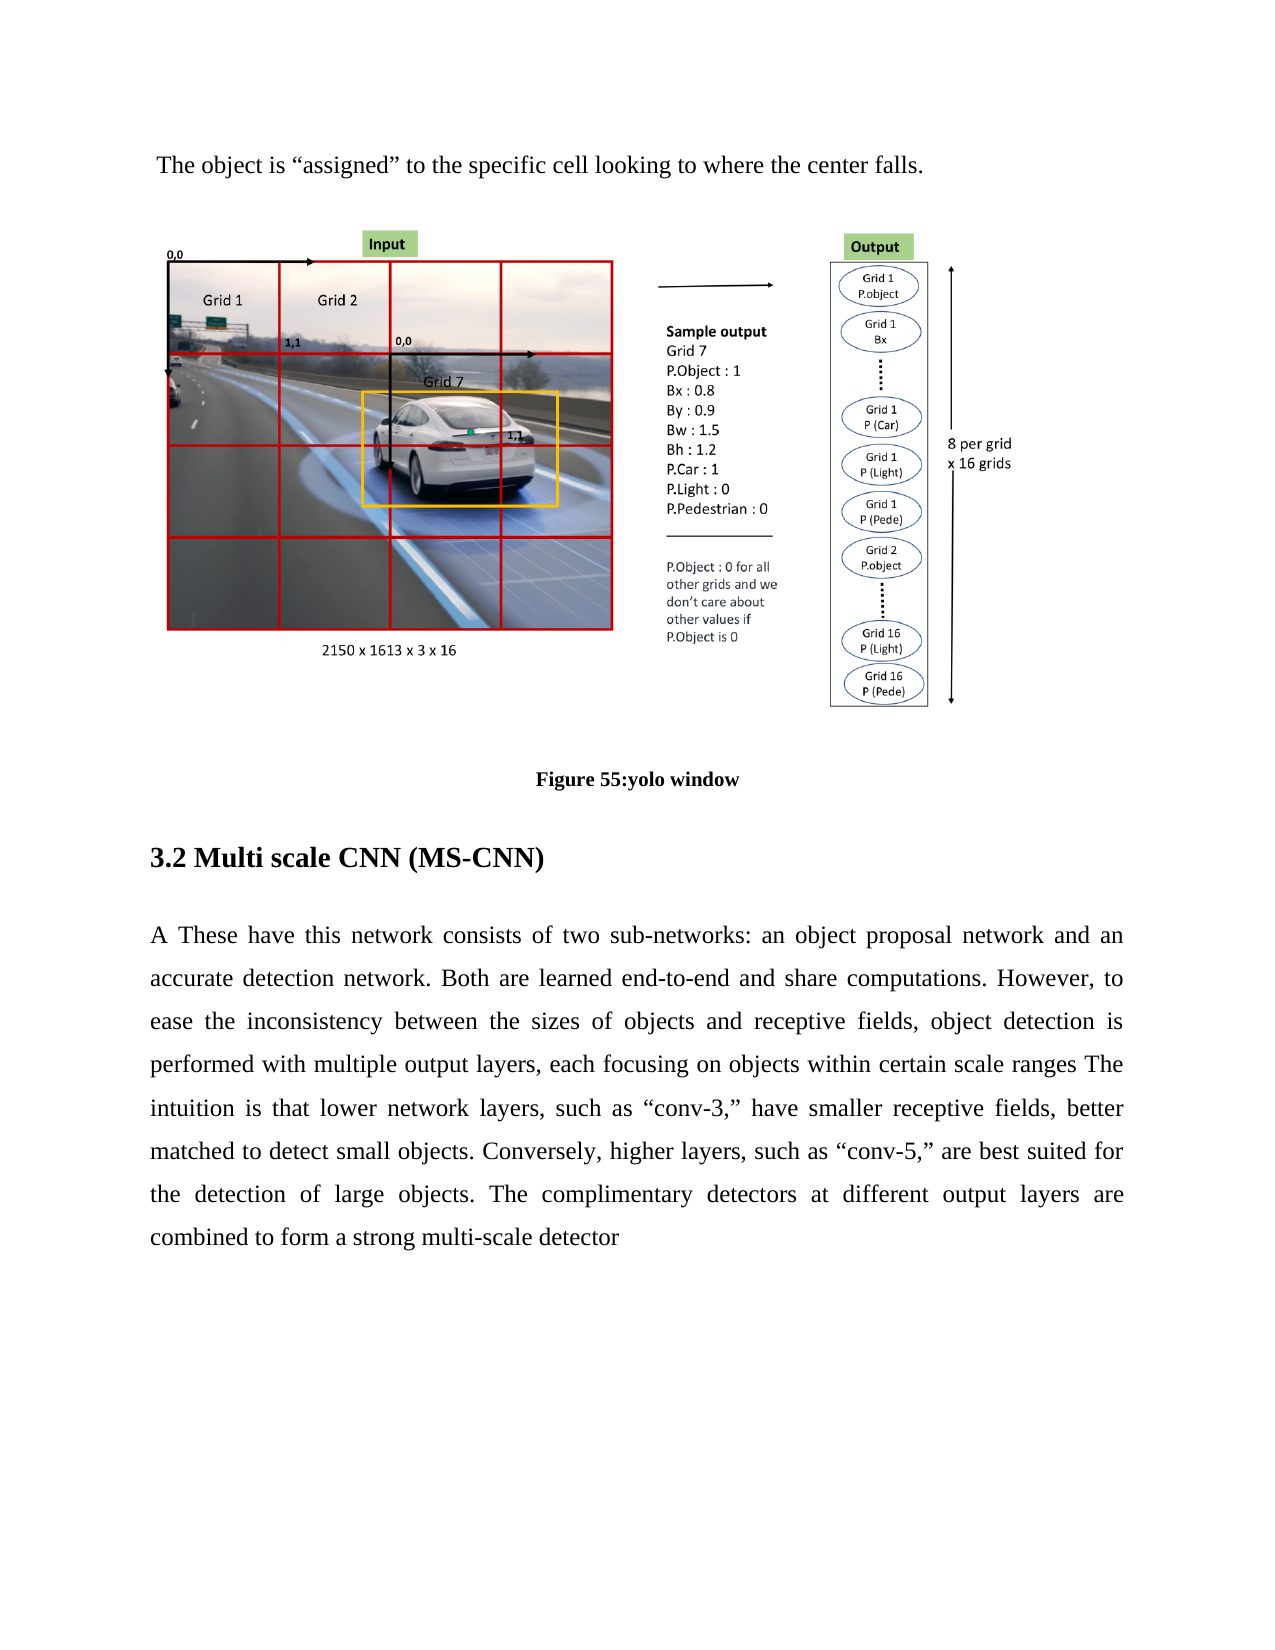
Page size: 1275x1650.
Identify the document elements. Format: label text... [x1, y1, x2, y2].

text The object is “assigned” to the specific cell looking to where the center falls. [150, 150, 1125, 179]
text A These have this network consists of two sub-networks: an object proposal network and an accurate detection network. Both are learned end-to-end and share computations. However, to ease the inconsistency between the sizes of objects and receptive fields, object detection is performed with multiple output layers, each focusing on objects within certain scale ranges The intuition is that lower network layers, such as “conv-3,” have smaller receptive fields, better matched to detect small objects. Conversely, higher layers, such as “conv-5,” are best suited for the detection of large objects. The complimentary detectors at different output layers are combined to form a strong multi-scale detector [150, 920, 1125, 1251]
picture [156, 230, 1022, 715]
subtitle 3.2 Multi scale CNN (MS-CNN) [150, 841, 1125, 874]
